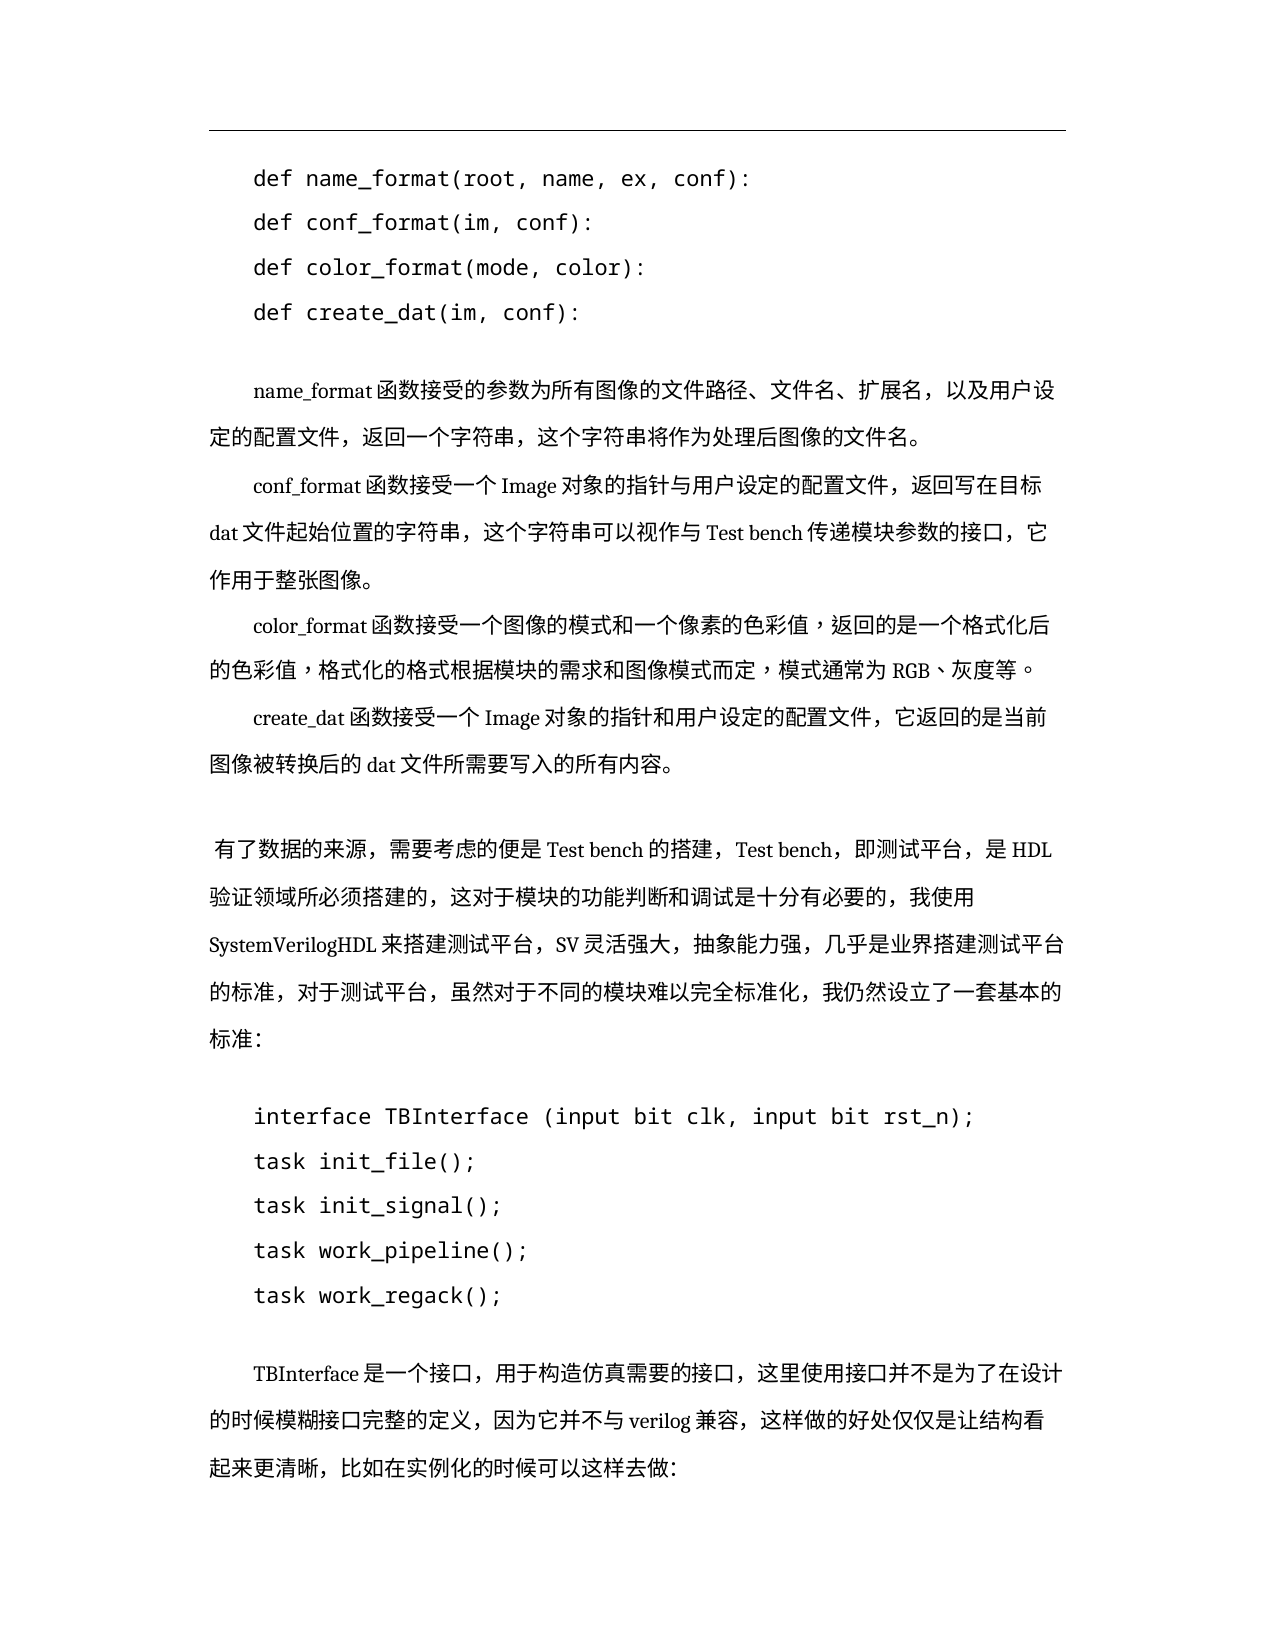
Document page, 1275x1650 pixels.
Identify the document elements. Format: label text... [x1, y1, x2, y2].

text create_dat函数接受一个Image对象的指针和用户设定的配置文件，它返回的是当前图像被转换后的dat文件所需要写入的所有内容。 有了数据的来源，需要考虑的便是Test bench的搭建，Test bench，即测试平台，是HDL验证领域所必须搭建的，这对于模块的功能判断和调试是十分有必要的，我使用SystemVerilogHDL来搭建测试平台，SV灵活强大，抽象能力强，几乎是业界搭建测试平台的标准，对于测试平台，虽然对于不同的模块难以完全标准化，我仍然设立了一套基本的标准： [209, 699, 1066, 1054]
text def name_format(root, name, ex, conf): def conf_format(im, conf): def color_format(mode, color): def create_dat(im, conf): [253, 163, 1066, 327]
text TBInterface是一个接口，用于构造仿真需要的接口，这里使用接口并不是为了在设计的时候模糊接口完整的定义，因为它并不与verilog兼容，这样做的好处仅仅是让结构看起来更清晰，比如在实例化的时候可以这样去做： [209, 1356, 1066, 1482]
text task work_pipeline(); [209, 1235, 1066, 1265]
text color_format函数接受一个图像的模式和一个像素的色彩值，返回的是一个格式化后的色彩值，格式化的格式根据模块的需求和图像模式而定，模式通常为RGB、灰度等。 [209, 610, 1066, 685]
text task work_regack(); [209, 1280, 1066, 1310]
text conf_format函数接受一个Image对象的指针与用户设定的配置文件，返回写在目标dat文件起始位置的字符串，这个字符串可以视作与Test bench传递模块参数的接口，它作用于整张图像。 [209, 468, 1066, 594]
text name_format函数接受的参数为所有图像的文件路径、文件名、扩展名，以及用户设定的配置文件，返回一个字符串，这个字符串将作为处理后图像的文件名。 [209, 373, 1066, 452]
text interface TBInterface (input bit clk, input bit rst_n); [209, 1101, 1066, 1131]
text task init_signal(); [209, 1191, 1066, 1220]
text task init_file(); [209, 1146, 1066, 1176]
